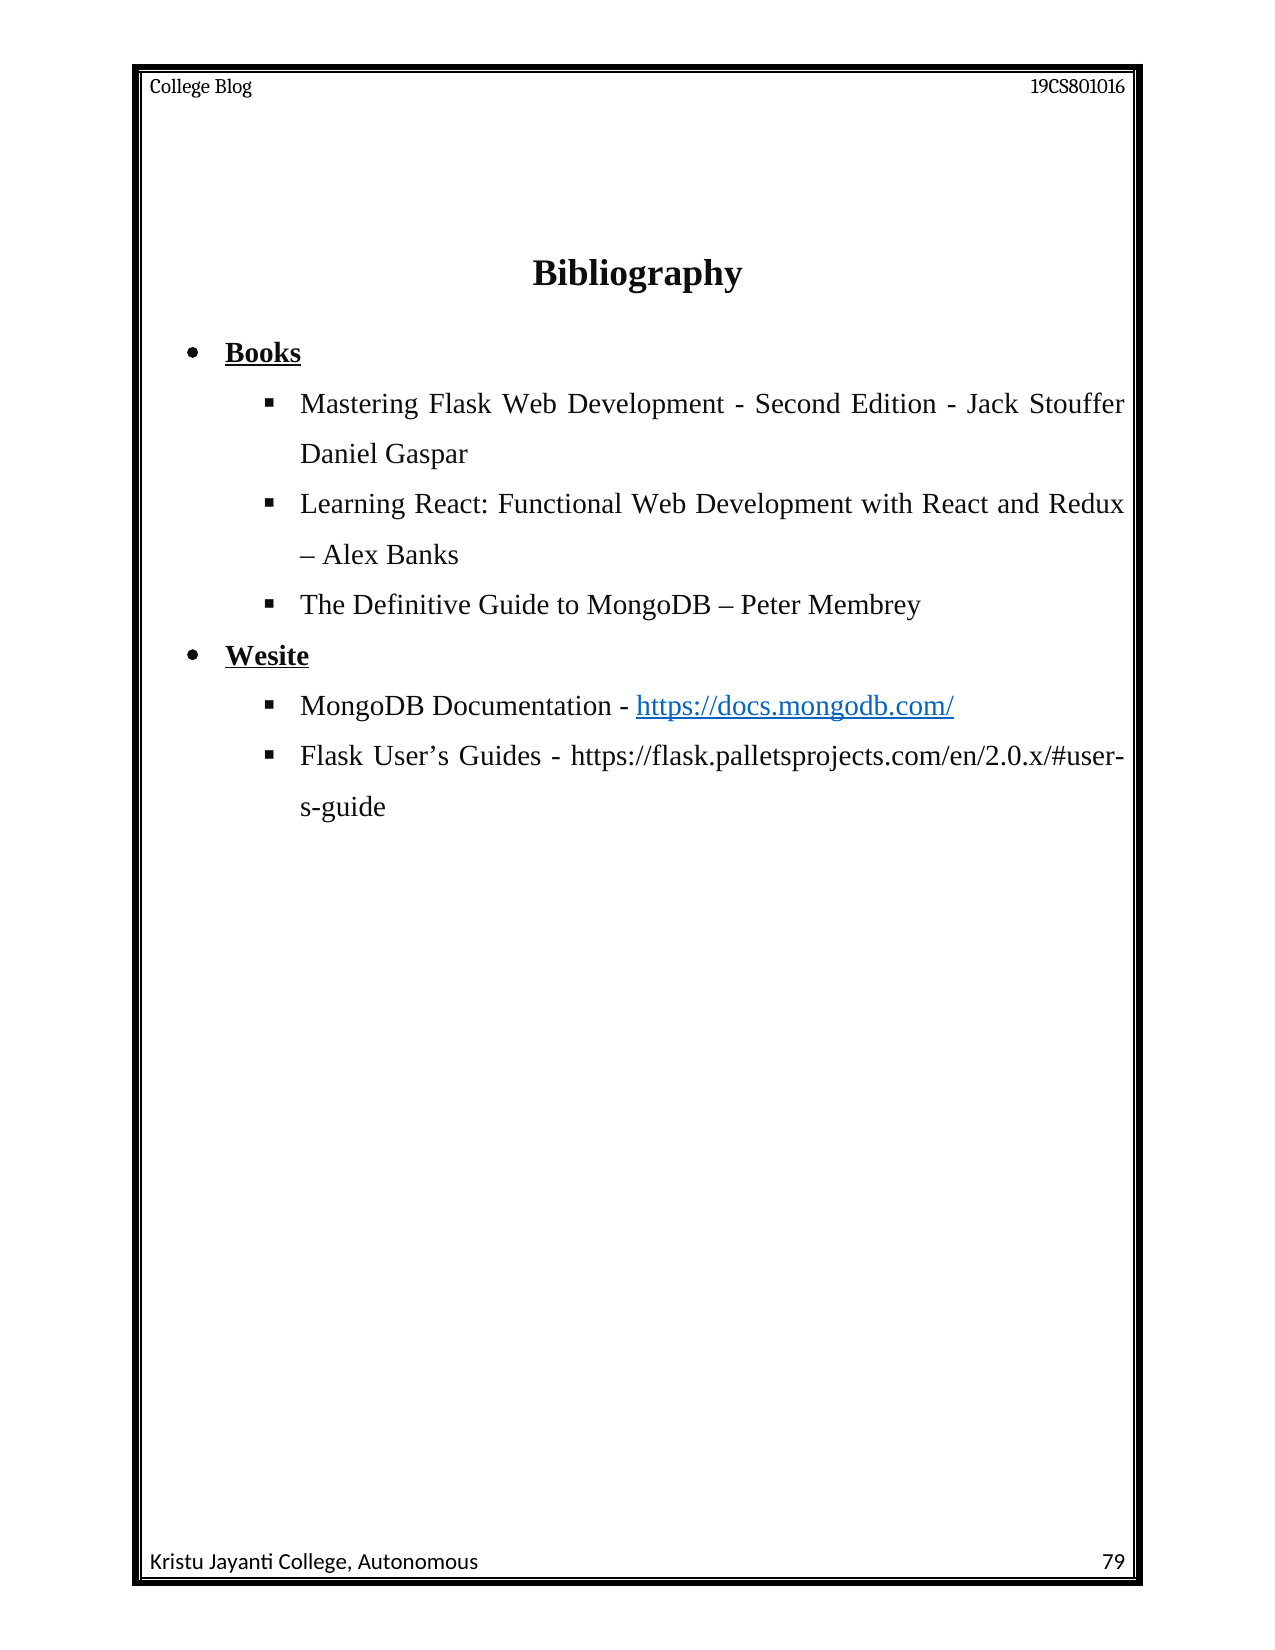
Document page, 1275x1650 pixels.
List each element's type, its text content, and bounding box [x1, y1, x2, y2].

list Learning React: Functional Web Development with React and Redux – Alex Banks [262, 487, 1125, 571]
list The Definitive Guide to MongoDB – Peter Membrey [262, 587, 1125, 621]
list Flask User’s Guides - https://flask.palletsprojects.com/en/2.0.x/#user-s-guide [262, 738, 1125, 822]
list Wesite [187, 638, 1125, 671]
list MongoDB Documentation - https://docs.mongodb.com/ [262, 688, 1125, 722]
list Mastering Flask Web Development - Second Edition - Jack Stouffer Daniel Gaspar [262, 386, 1125, 470]
list Books [187, 335, 1125, 369]
text Bibliography [150, 250, 1125, 293]
